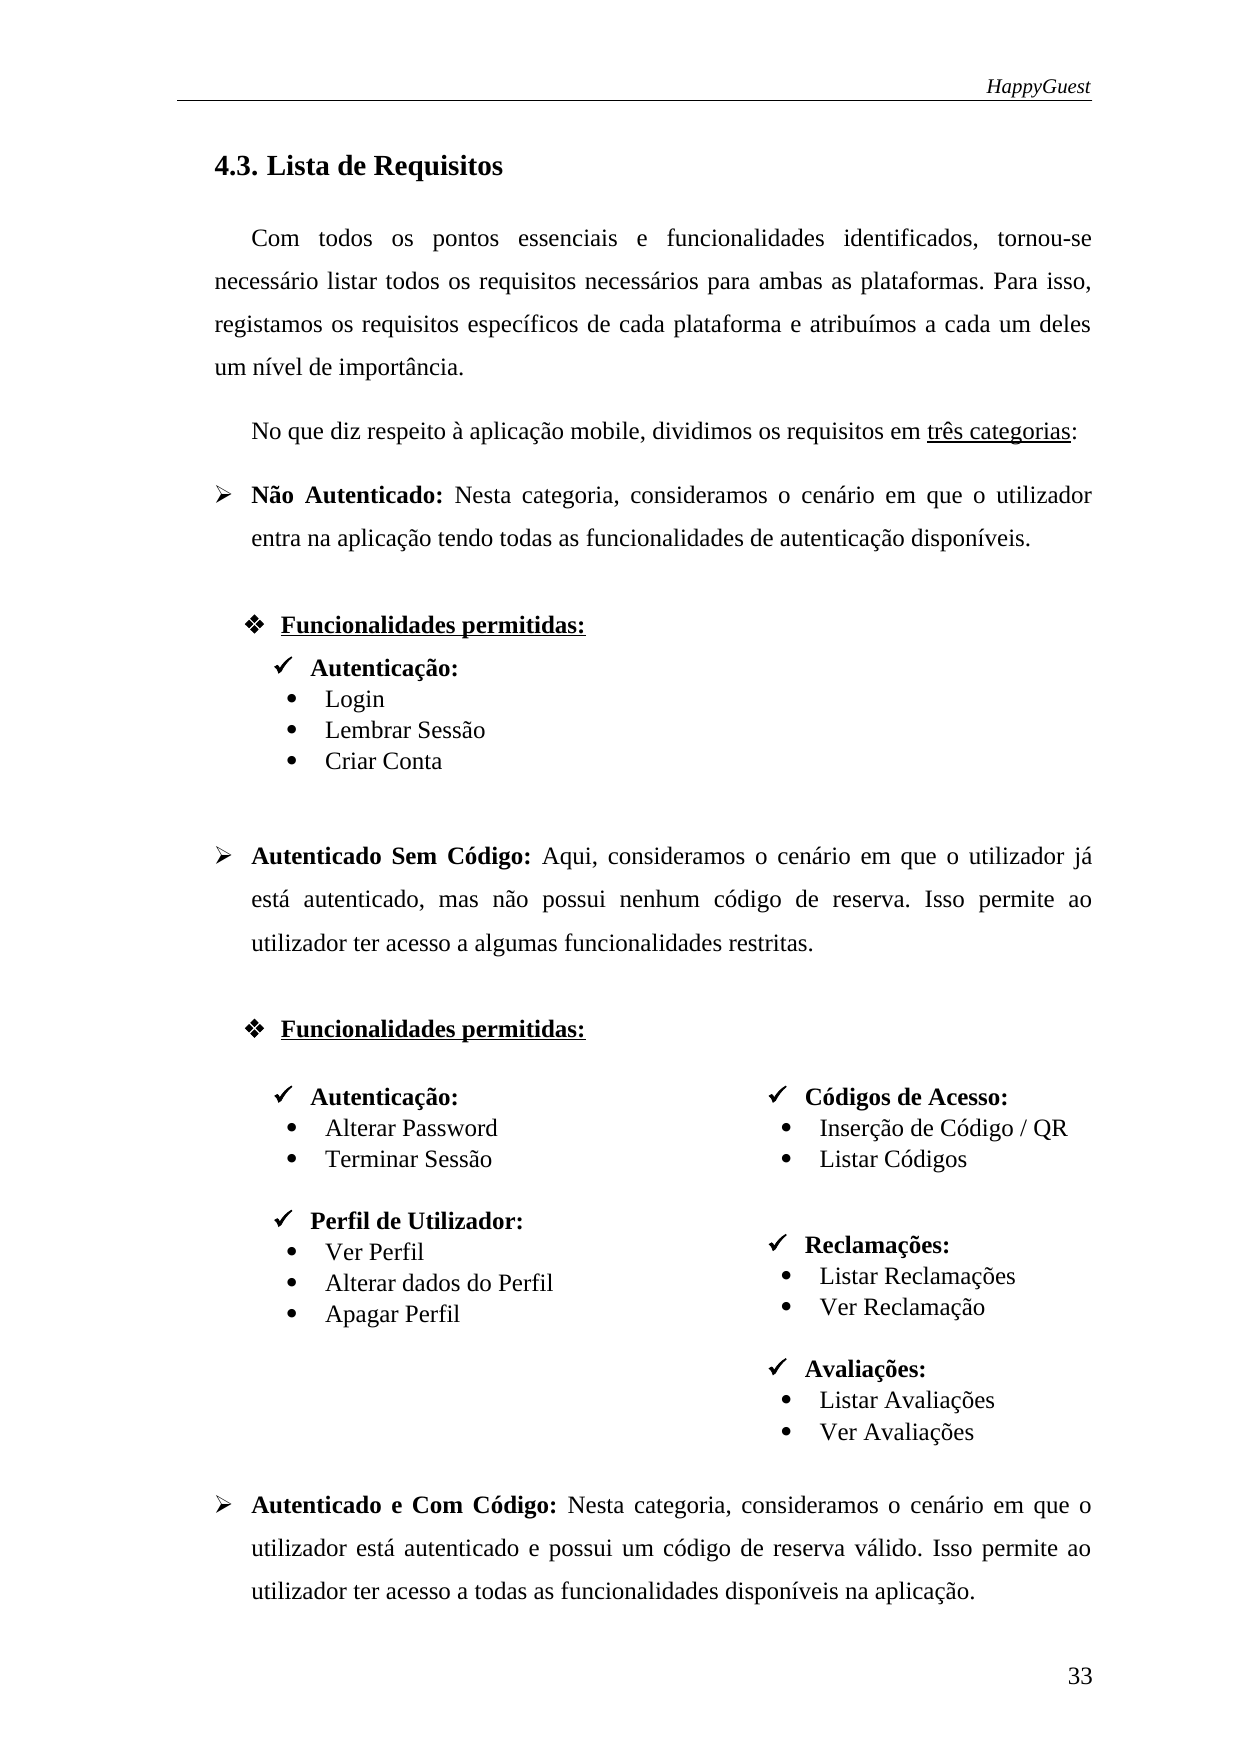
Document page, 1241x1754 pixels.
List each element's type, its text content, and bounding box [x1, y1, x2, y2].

list Ver Perfil [287, 1237, 598, 1266]
list Perfil de Utilizador: [273, 1206, 598, 1235]
text Com todos os pontos essenciais e funcionalidades identificados, tornou-se necessário listar todos os requisitos necessários para ambas as plataformas. Para isso, registamos os requisitos específicos de cada plataforma e atribuímos a cada um deles um nível de importância. [214, 223, 1092, 381]
list Autenticado Sem Código: Aqui, consideramos o cenário em que o utilizador já está autenticado, mas não possui nenhum código de reserva. Isso permite ao utilizador ter acesso a algumas funcionalidades restritas. [213, 841, 1092, 956]
list Inserção de Código / QR [782, 1113, 1092, 1142]
subtitle Lista de Requisitos [214, 148, 1092, 181]
list Lembrar Sessão [287, 715, 1092, 744]
list Avaliações: [767, 1354, 1092, 1383]
list Códigos de Acesso: [767, 1082, 1092, 1111]
list Apagar Perfil [287, 1299, 598, 1328]
list Funcionalidades permitidas: [243, 610, 1092, 638]
list Listar Reclamações [782, 1261, 1092, 1290]
list Reclamações: [767, 1230, 1092, 1259]
list Terminar Sessão [287, 1144, 598, 1173]
list Autenticação: [273, 653, 1092, 682]
list Autenticação: [273, 1082, 598, 1111]
list Login [287, 684, 1092, 713]
list Listar Avaliações [782, 1386, 1092, 1414]
list Autenticado e Com Código: Nesta categoria, consideramos o cenário em que o utilizador está autenticado e possui um código de reserva válido. Isso permite ao utilizador ter acesso a todas as funcionalidades disponíveis na aplicação. [213, 1490, 1092, 1605]
list Alterar Password [287, 1113, 598, 1142]
list Criar Conta [287, 746, 1092, 775]
list Não Autenticado: Nesta categoria, consideramos o cenário em que o utilizador entra na aplicação tendo todas as funcionalidades de autenticação disponíveis. [213, 480, 1092, 552]
list Funcionalidades permitidas: [243, 1014, 1092, 1043]
list Ver Reclamação [782, 1292, 1092, 1321]
list Alterar dados do Perfil [287, 1268, 598, 1297]
text No que diz respeito à aplicação mobile, dividimos os requisitos em três categorias: [214, 416, 1092, 445]
list Listar Códigos [782, 1144, 1092, 1173]
list Ver Avaliações [782, 1417, 1092, 1445]
